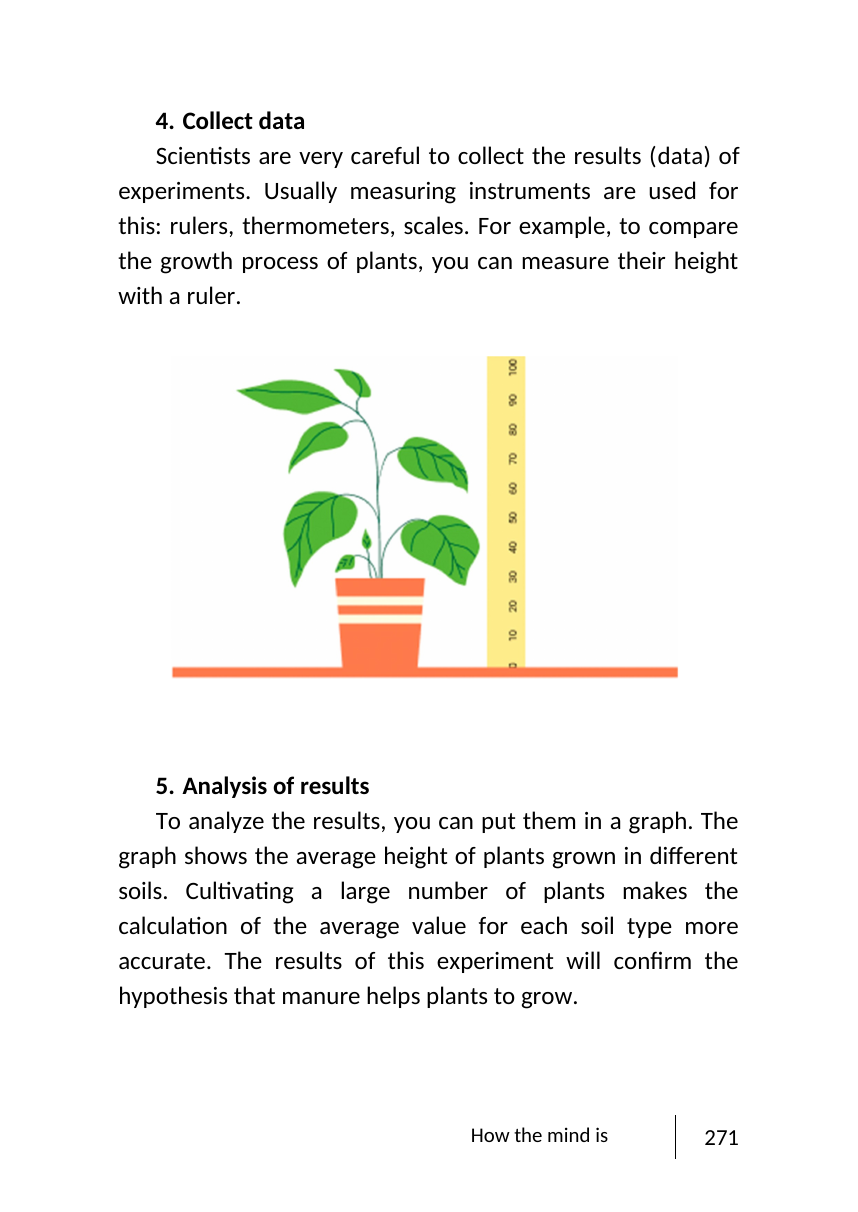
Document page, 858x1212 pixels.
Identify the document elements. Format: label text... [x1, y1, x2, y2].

picture [171, 356, 679, 679]
subtitle Collect data [155, 105, 751, 136]
text To analyze the results, you can put them in a graph. The graph shows the average height of plants grown in different soils. Cultivating a large number of plants makes the calculation of the average value for each soil type more accurate. The results of this experiment will confirm the hypothesis that manure helps plants to grow. [118, 805, 739, 1011]
subtitle Analysis of results [155, 770, 751, 801]
text Scientists are very careful to collect the results (data) of experiments. Usually measuring instruments are used for this: rulers, thermometers, scales. For example, to compare the growth process of plants, you can measure their height with a ruler. [118, 140, 739, 311]
